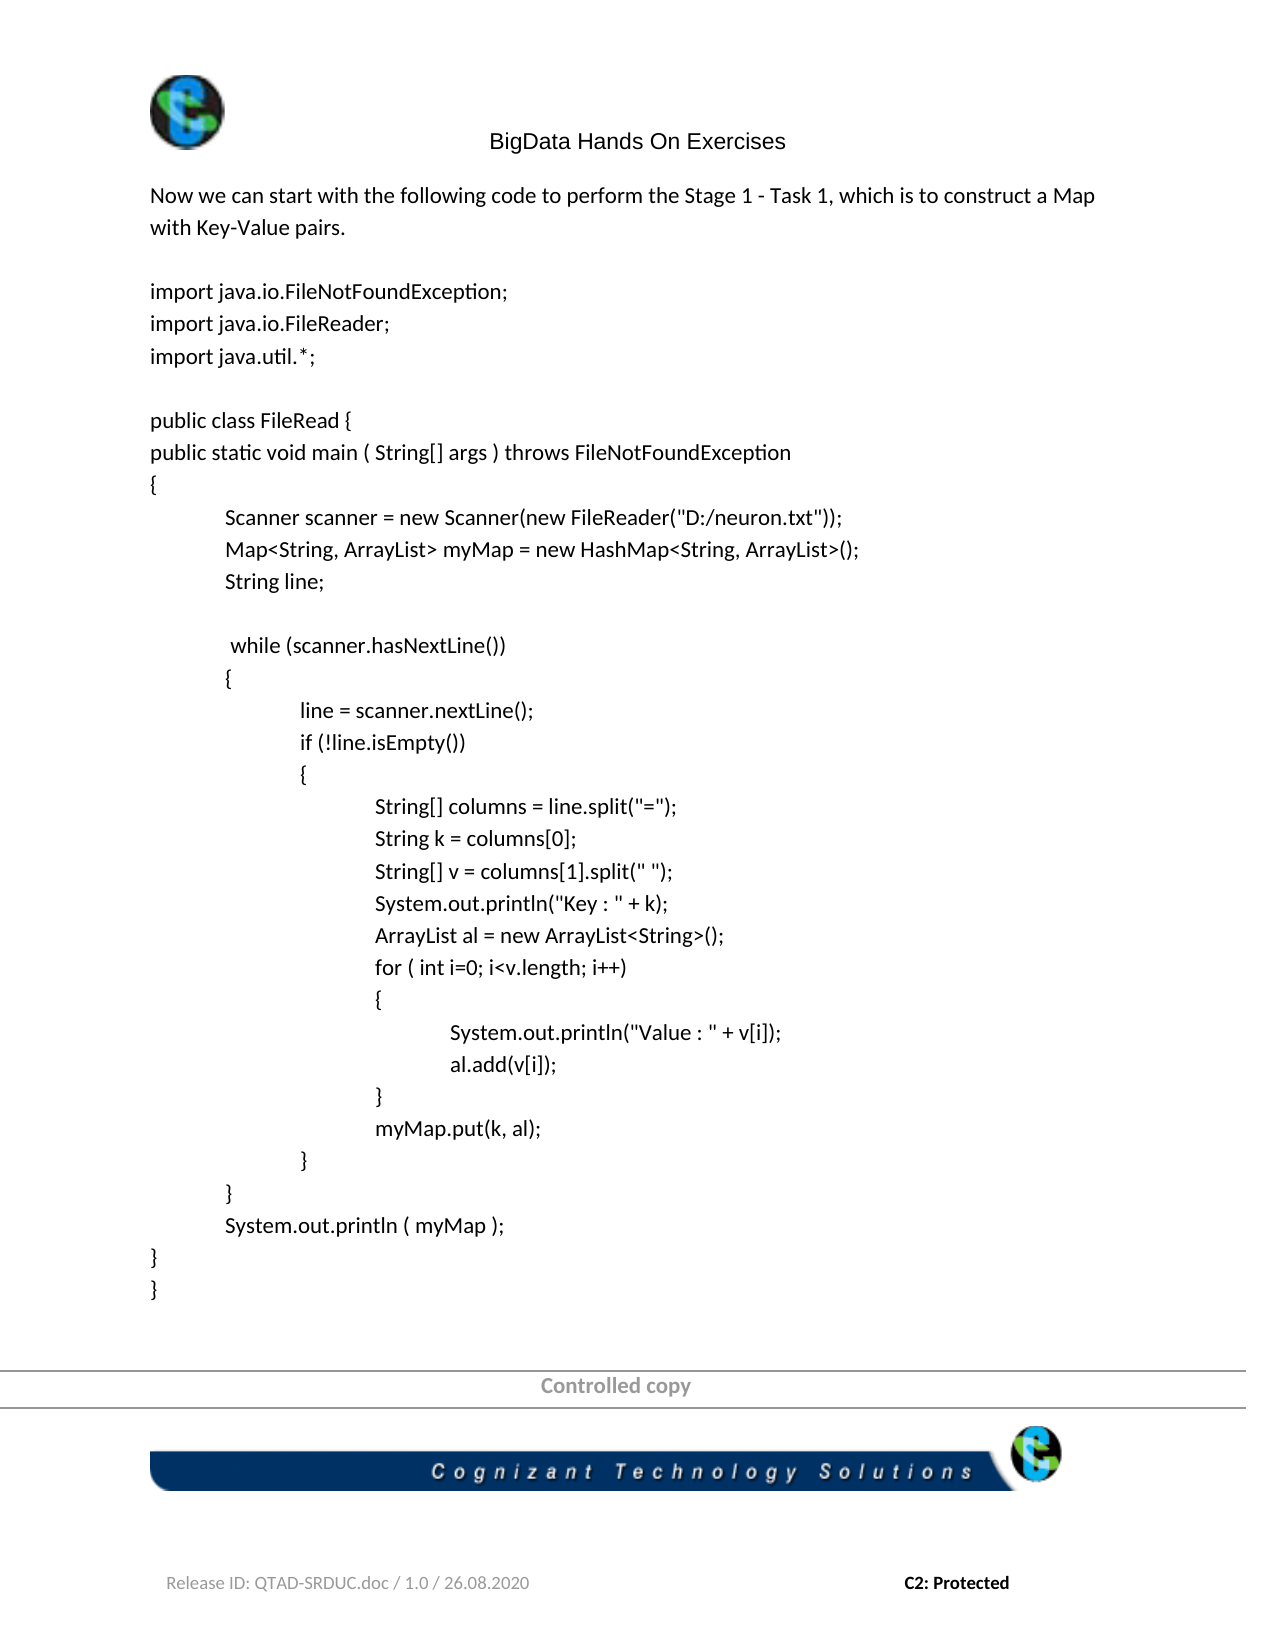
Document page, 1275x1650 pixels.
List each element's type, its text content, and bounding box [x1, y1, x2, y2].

text { [150, 471, 1125, 498]
picture [150, 1426, 1105, 1491]
text public static void main ( String[] args ) throws FileNotFoundException [150, 438, 1125, 466]
text } [150, 1146, 1125, 1174]
text System.out.println("Key : " + k); [150, 889, 1125, 917]
text import java.util.*; [150, 342, 1125, 370]
text { [150, 664, 1125, 692]
text { [150, 986, 1125, 1013]
text { [225, 760, 1125, 788]
text String[] columns = line.split("="); [150, 792, 1125, 820]
text for ( int i=0; i<v.length; i++) [150, 953, 1125, 981]
text ArrayList al = new ArrayList<String>(); [150, 921, 1125, 949]
picture [150, 75, 225, 150]
text } [150, 1243, 1125, 1271]
text String[] v = columns[1].split(" "); [150, 857, 1125, 885]
text myMap.put(k, al); [150, 1114, 1125, 1142]
text Scanner scanner = new Scanner(new FileReader("D:/neuron.txt")); [150, 503, 1125, 531]
text line = scanner.nextLine(); [150, 696, 1125, 724]
text Now we can start with the following code to perform the Stage 1 - Task 1, which is to construct a Map with Key-Value pairs. [150, 181, 1125, 241]
text } [150, 1082, 1125, 1110]
text al.add(v[i]); [150, 1050, 1125, 1078]
text import java.io.FileNotFoundException; [150, 277, 1125, 305]
text System.out.println ( myMap ); [150, 1211, 1125, 1239]
text String line; [150, 567, 1125, 595]
text import java.io.FileReader; [150, 309, 1125, 338]
text System.out.println("Value : " + v[i]); [150, 1018, 1125, 1046]
text } [150, 1275, 1125, 1303]
text public class FileRead { [150, 406, 1125, 434]
text if (!line.isEmpty()) [150, 728, 1125, 756]
text Map<String, ArrayList> myMap = new HashMap<String, ArrayList>(); [150, 535, 1125, 563]
text String k = columns[0]; [150, 824, 1125, 853]
text while (scanner.hasNextLine()) [150, 631, 1125, 659]
text } [150, 1179, 1125, 1207]
